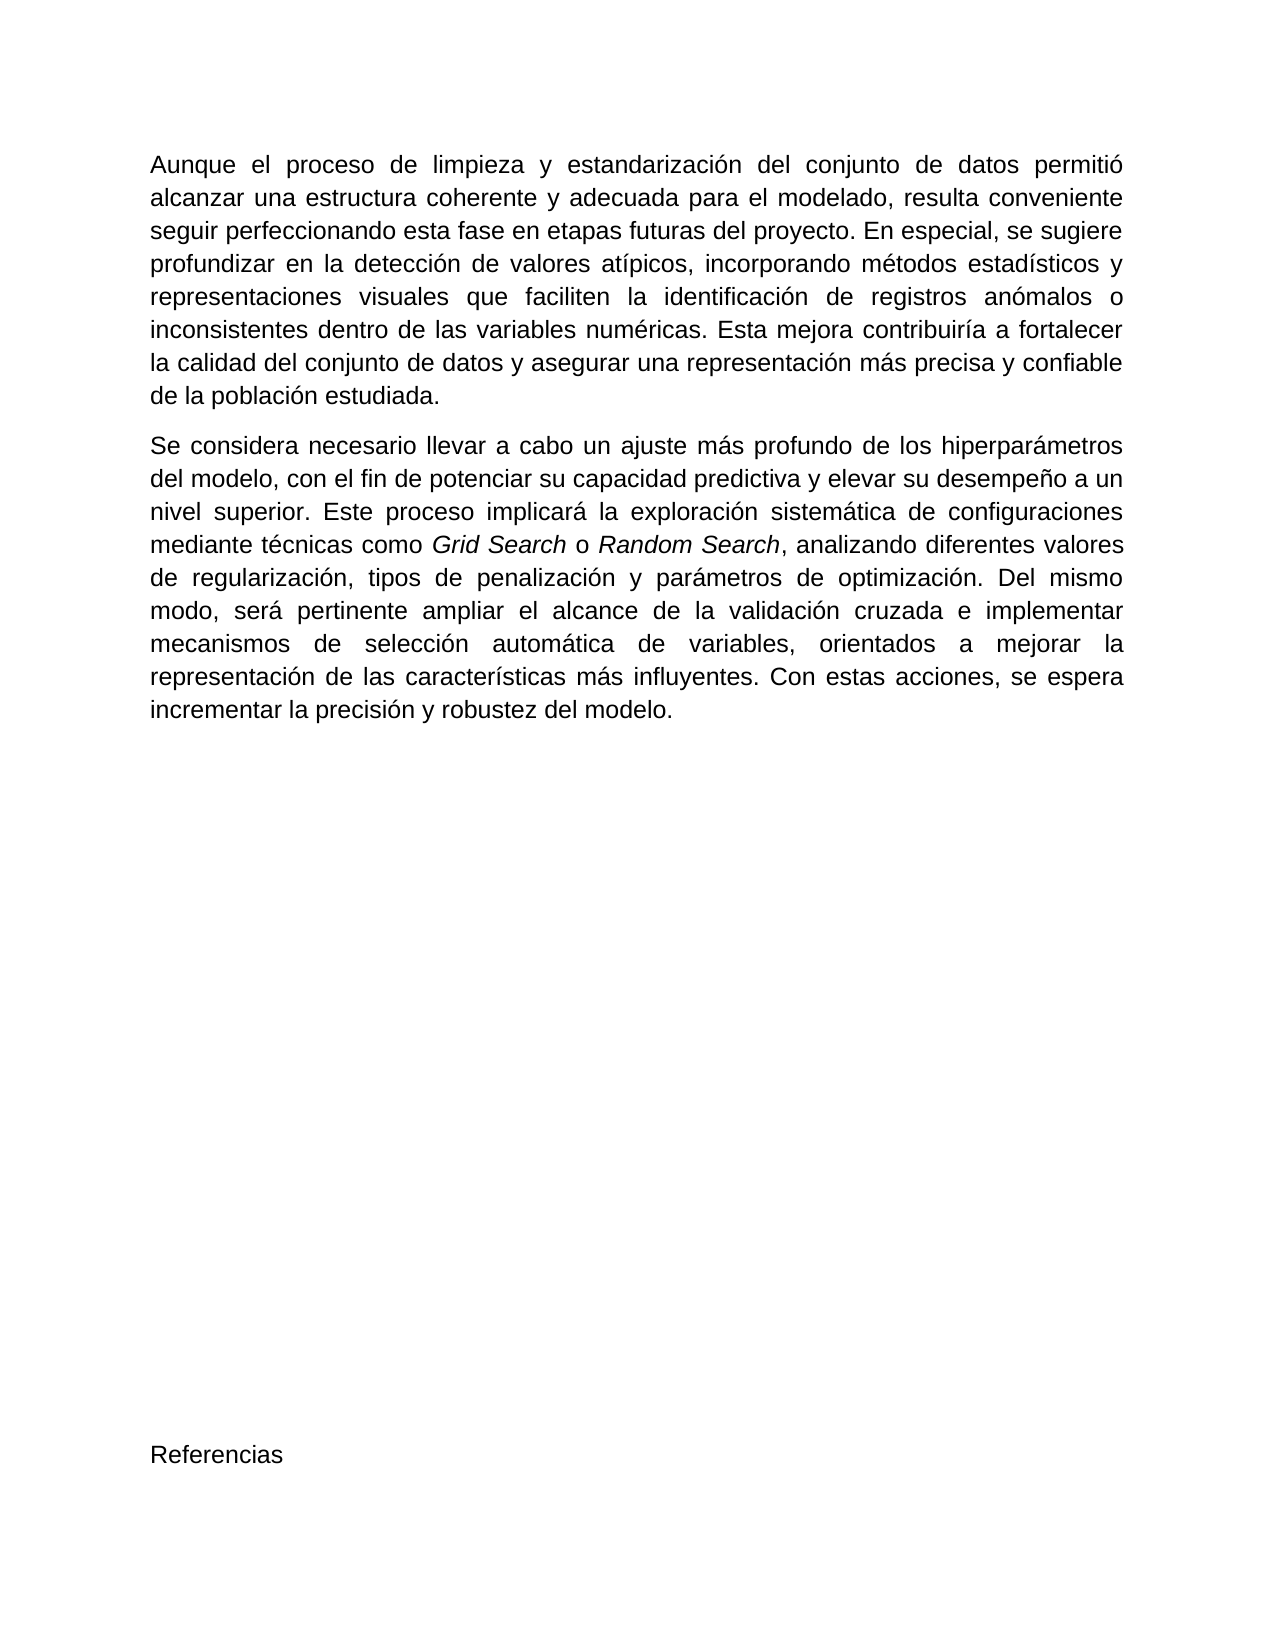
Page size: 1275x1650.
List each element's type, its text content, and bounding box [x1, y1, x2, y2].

text Referencias [150, 1440, 1125, 1469]
text Se considera necesario llevar a cabo un ajuste más profundo de los hiperparámetros del modelo, con el fin de potenciar su capacidad predictiva y elevar su desempeño a un nivel superior. Este proceso implicará la exploración sistemática de configuraciones mediante técnicas como Grid Search o Random Search, analizando diferentes valores de regularización, tipos de penalización y parámetros de optimización. Del mismo modo, será pertinente ampliar el alcance de la validación cruzada e implementar mecanismos de selección automática de variables, orientados a mejorar la representación de las características más influyentes. Con estas acciones, se espera incrementar la precisión y robustez del modelo. [150, 431, 1125, 724]
text Aunque el proceso de limpieza y estandarización del conjunto de datos permitió alcanzar una estructura coherente y adecuada para el modelado, resulta conveniente seguir perfeccionando esta fase en etapas futuras del proyecto. En especial, se sugiere profundizar en la detección de valores atípicos, incorporando métodos estadísticos y representaciones visuales que faciliten la identificación de registros anómalos o inconsistentes dentro de las variables numéricas. Esta mejora contribuiría a fortalecer la calidad del conjunto de datos y asegurar una representación más precisa y confiable de la población estudiada. [150, 150, 1125, 410]
